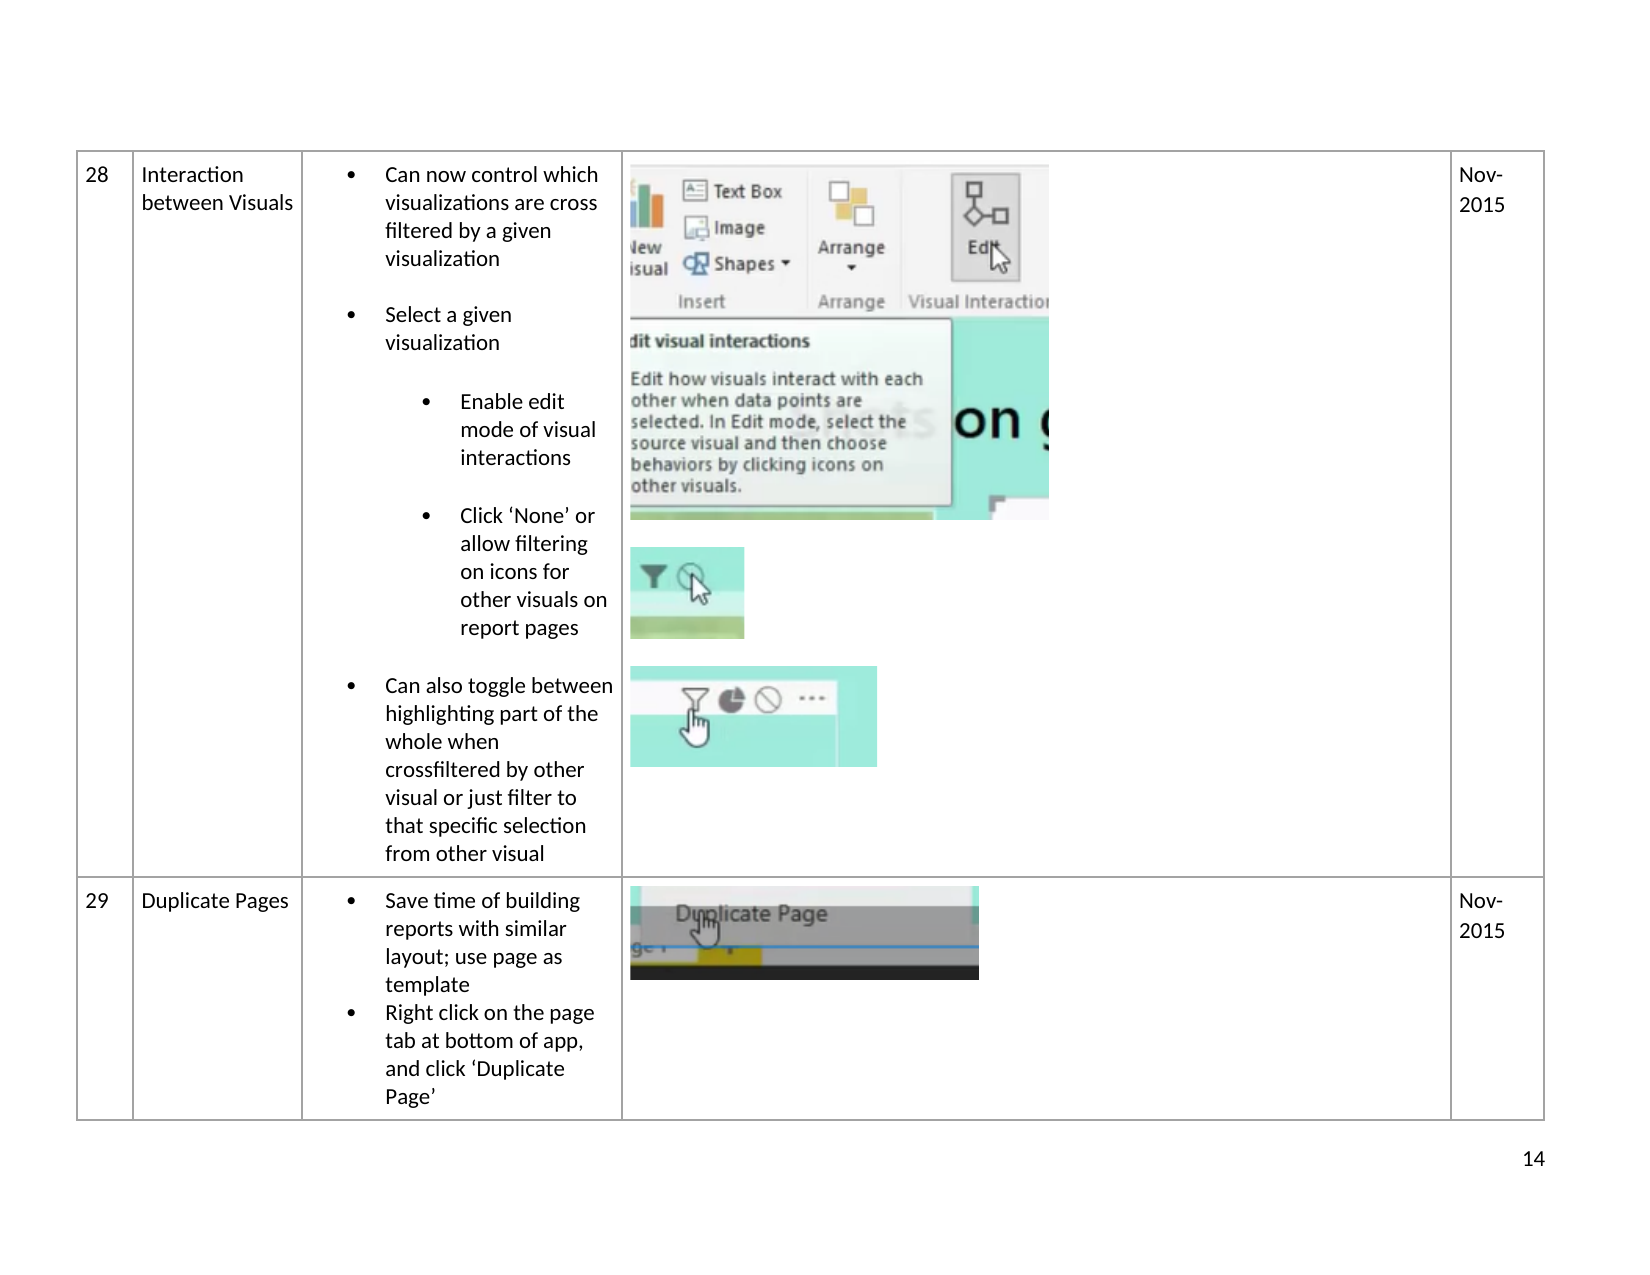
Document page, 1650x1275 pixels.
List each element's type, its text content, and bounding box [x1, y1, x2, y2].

picture [630, 160, 1049, 520]
table_cell [623, 152, 1450, 876]
table_cell Save time of building reports with similar layout; use page as template Right click on the page tab at bottom of app, and click ‘Duplicate Page’ [303, 878, 621, 1119]
picture [630, 886, 979, 980]
table_cell Nov-2015 [1452, 152, 1543, 876]
table_cell [623, 878, 1450, 1119]
picture [630, 666, 878, 767]
table_cell 29 [78, 878, 132, 1119]
table_cell Duplicate Pages [134, 878, 301, 1119]
table_cell Interaction between Visuals [134, 152, 301, 876]
table_cell Can now control which visualizations are cross filtered by a given visualization Select a given visualization Enable edit mode of visual interactions Click ‘None’ or allow filtering on icons for other visuals on report pages Can also toggle between highlighting part of the whole when crossfiltered by other visual or just filter to that specific selection from other visual [303, 152, 621, 876]
picture [630, 547, 745, 639]
table_cell 28 [78, 152, 132, 876]
table_cell Nov-2015 [1452, 878, 1543, 1119]
